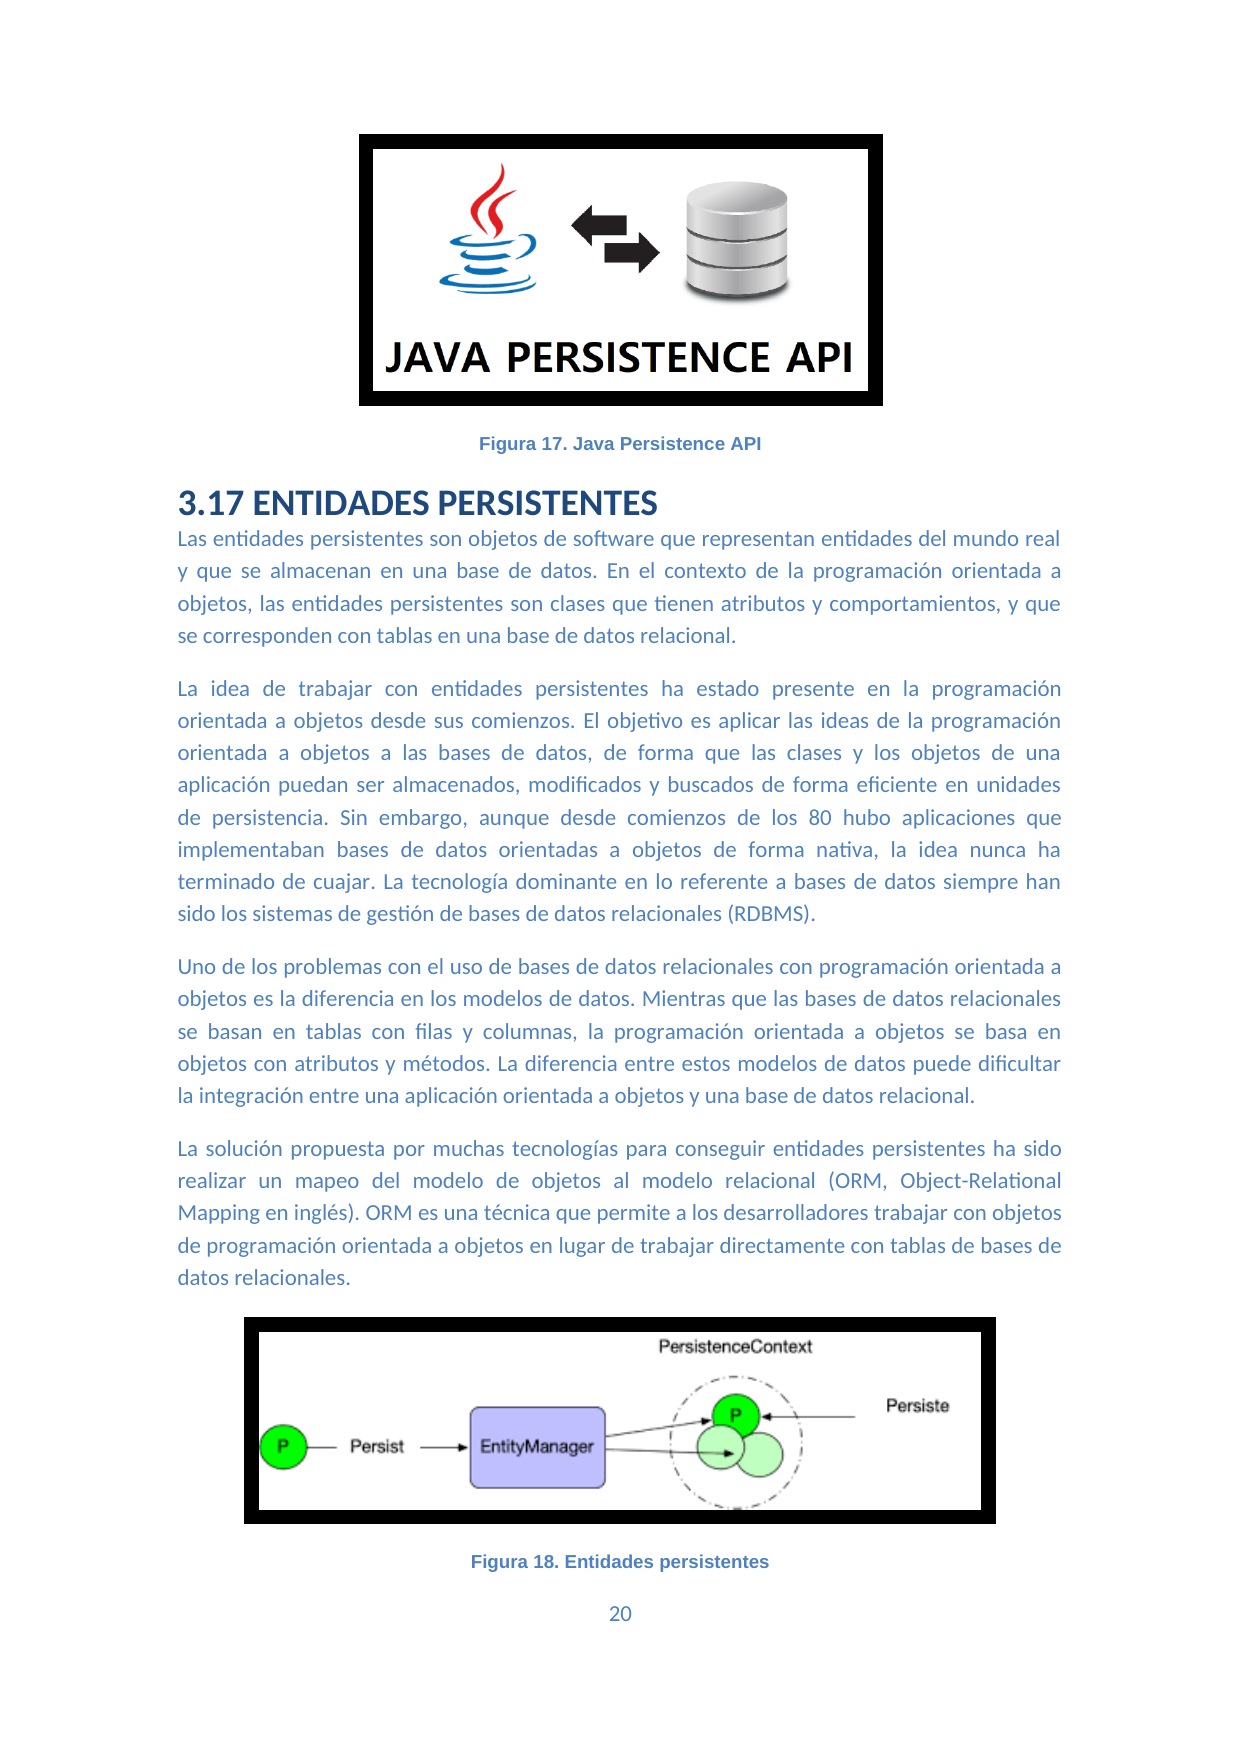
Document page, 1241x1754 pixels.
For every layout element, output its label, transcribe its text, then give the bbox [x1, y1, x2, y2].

picture [373, 149, 868, 391]
text Uno de los problemas con el uso de bases de datos relacionales con programación orientada a objetos es la diferencia en los modelos de datos. Mientras que las bases de datos relacionales se basan en tablas con filas y columnas, la programación orientada a objetos se basa en objetos con atributos y métodos. La diferencia entre estos modelos de datos puede dificultar la integración entre una aplicación orientada a objetos y una base de datos relacional. [177, 952, 1063, 1109]
text Las entidades persistentes son objetos de software que representan entidades del mundo real y que se almacenan en una base de datos. En el contexto de la programación orientada a objetos, las entidades persistentes son clases que tienen atributos y comportamientos, y que se corresponden con tablas en una base de datos relacional. [177, 524, 1063, 649]
subtitle ENTIDADES PERSISTENTES [177, 479, 1063, 524]
text La idea de trabajar con entidades persistentes ha estado presente en la programación orientada a objetos desde sus comienzos. El objetivo es aplicar las ideas de la programación orientada a objetos a las bases de datos, de forma que las clases y los objetos de una aplicación puedan ser almacenados, modificados y buscados de forma eficiente en unidades de persistencia. Sin embargo, aunque desde comienzos de los 80 hubo aplicaciones que implementaban bases de datos orientadas a objetos de forma nativa, la idea nunca ha terminado de cuajar. La tecnología dominante en lo referente a bases de datos siempre han sido los sistemas de gestión de bases de datos relacionales (RDBMS). [177, 674, 1063, 927]
text La solución propuesta por muchas tecnologías para conseguir entidades persistentes ha sido realizar un mapeo del modelo de objetos al modelo relacional (ORM, Object-Relational Mapping en inglés). ORM es una técnica que permite a los desarrolladores trabajar con objetos de programación orientada a objetos en lugar de trabajar directamente con tablas de bases de datos relacionales. [177, 1134, 1063, 1291]
picture [259, 1332, 981, 1510]
